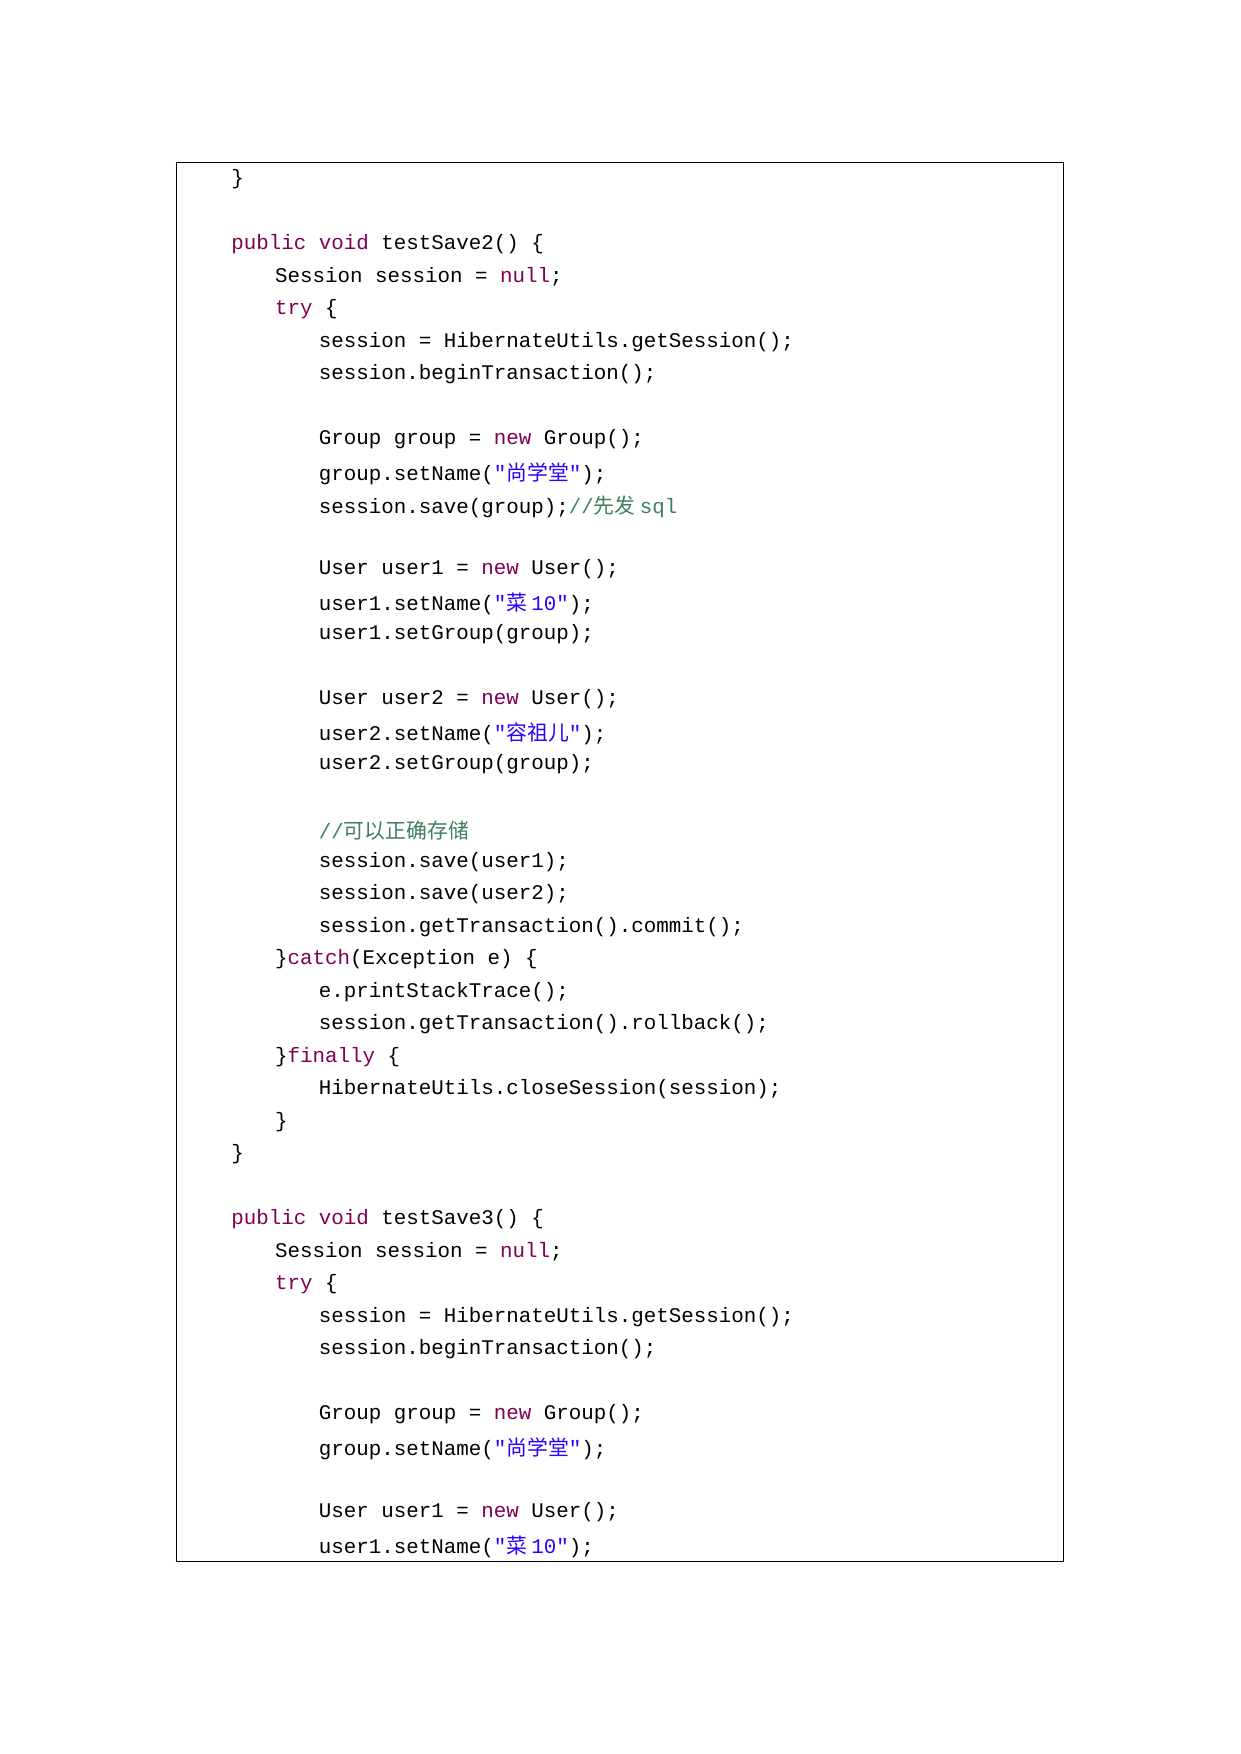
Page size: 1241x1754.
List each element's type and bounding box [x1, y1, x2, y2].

table_cell [177, 163, 1063, 1561]
